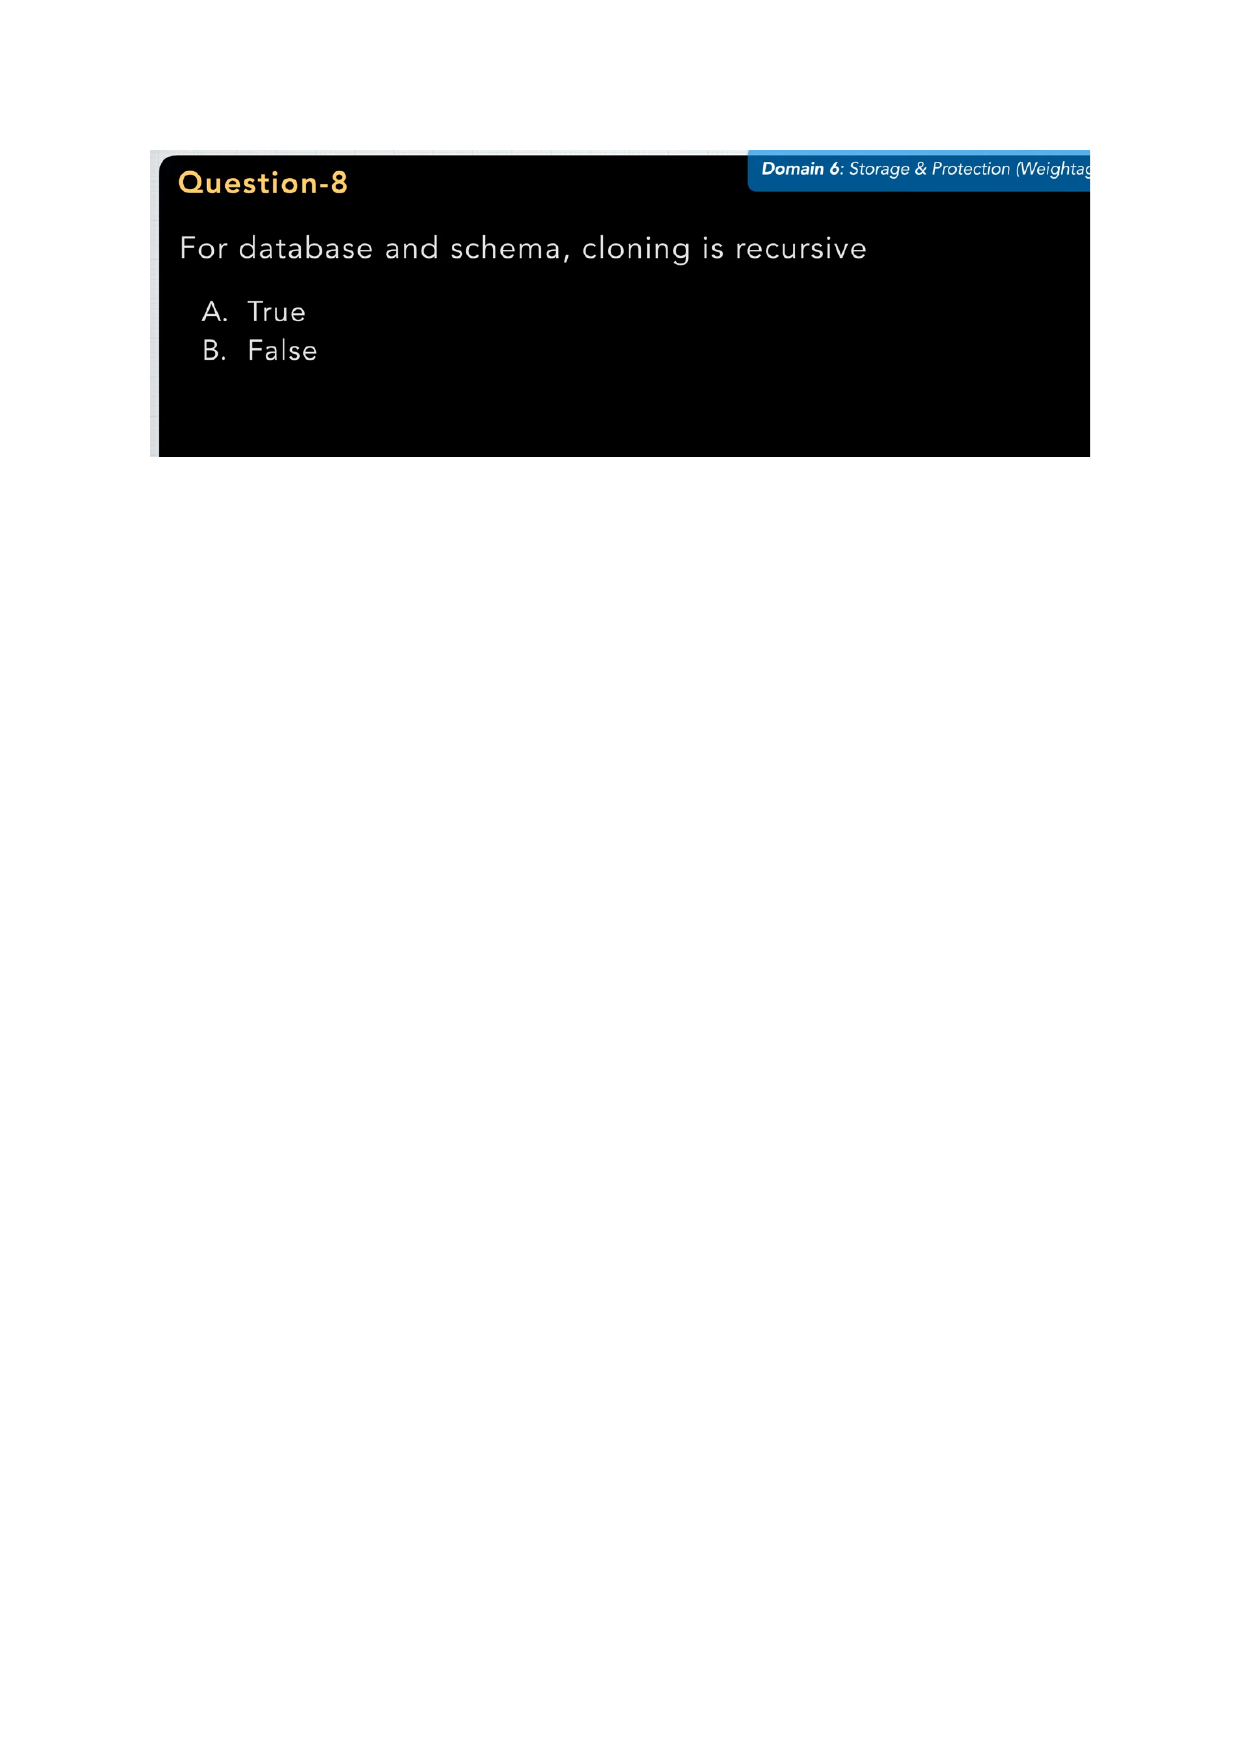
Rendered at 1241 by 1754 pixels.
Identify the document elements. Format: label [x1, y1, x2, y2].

picture [150, 150, 1091, 457]
